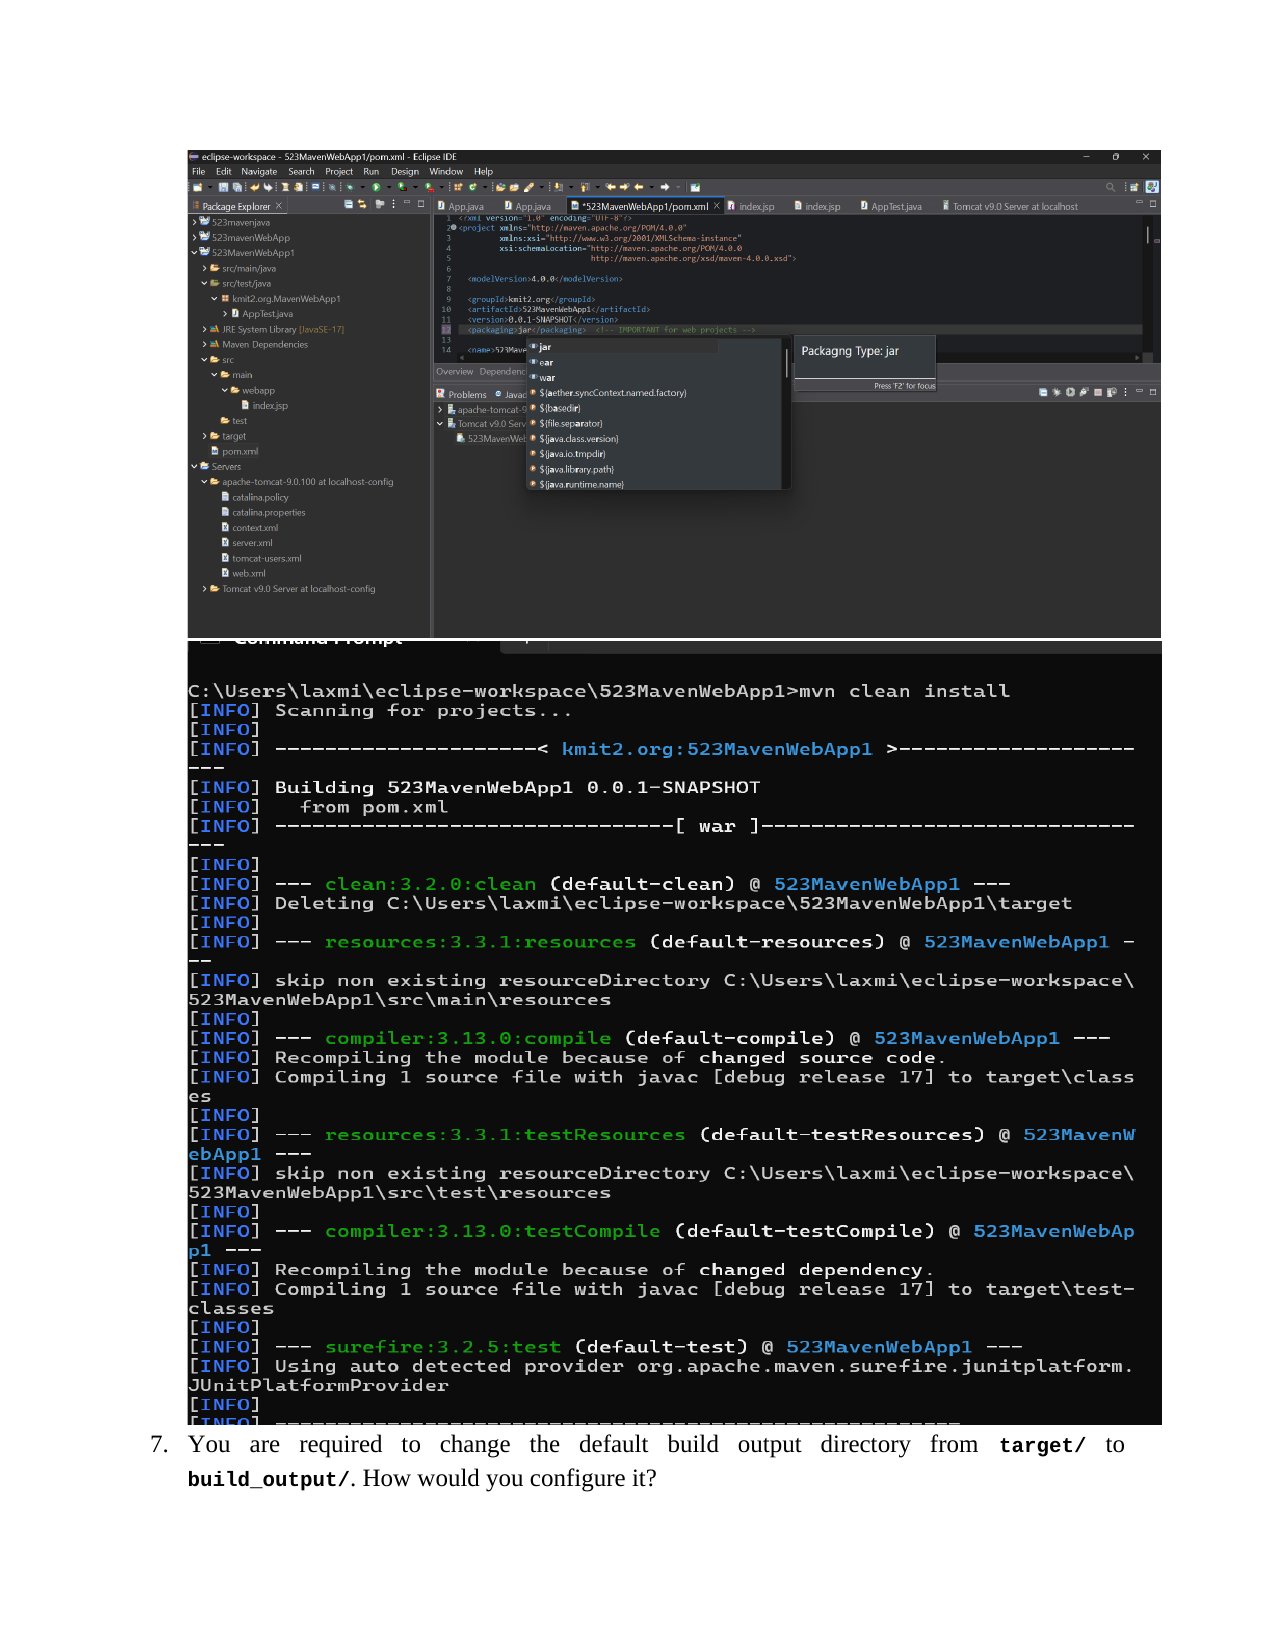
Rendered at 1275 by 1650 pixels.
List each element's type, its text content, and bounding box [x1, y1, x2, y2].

list You are required to change the default build output directory from target/ to build_output/. How would you configure it? [150, 1429, 1125, 1493]
picture [187, 150, 1161, 638]
picture [187, 641, 1162, 1425]
